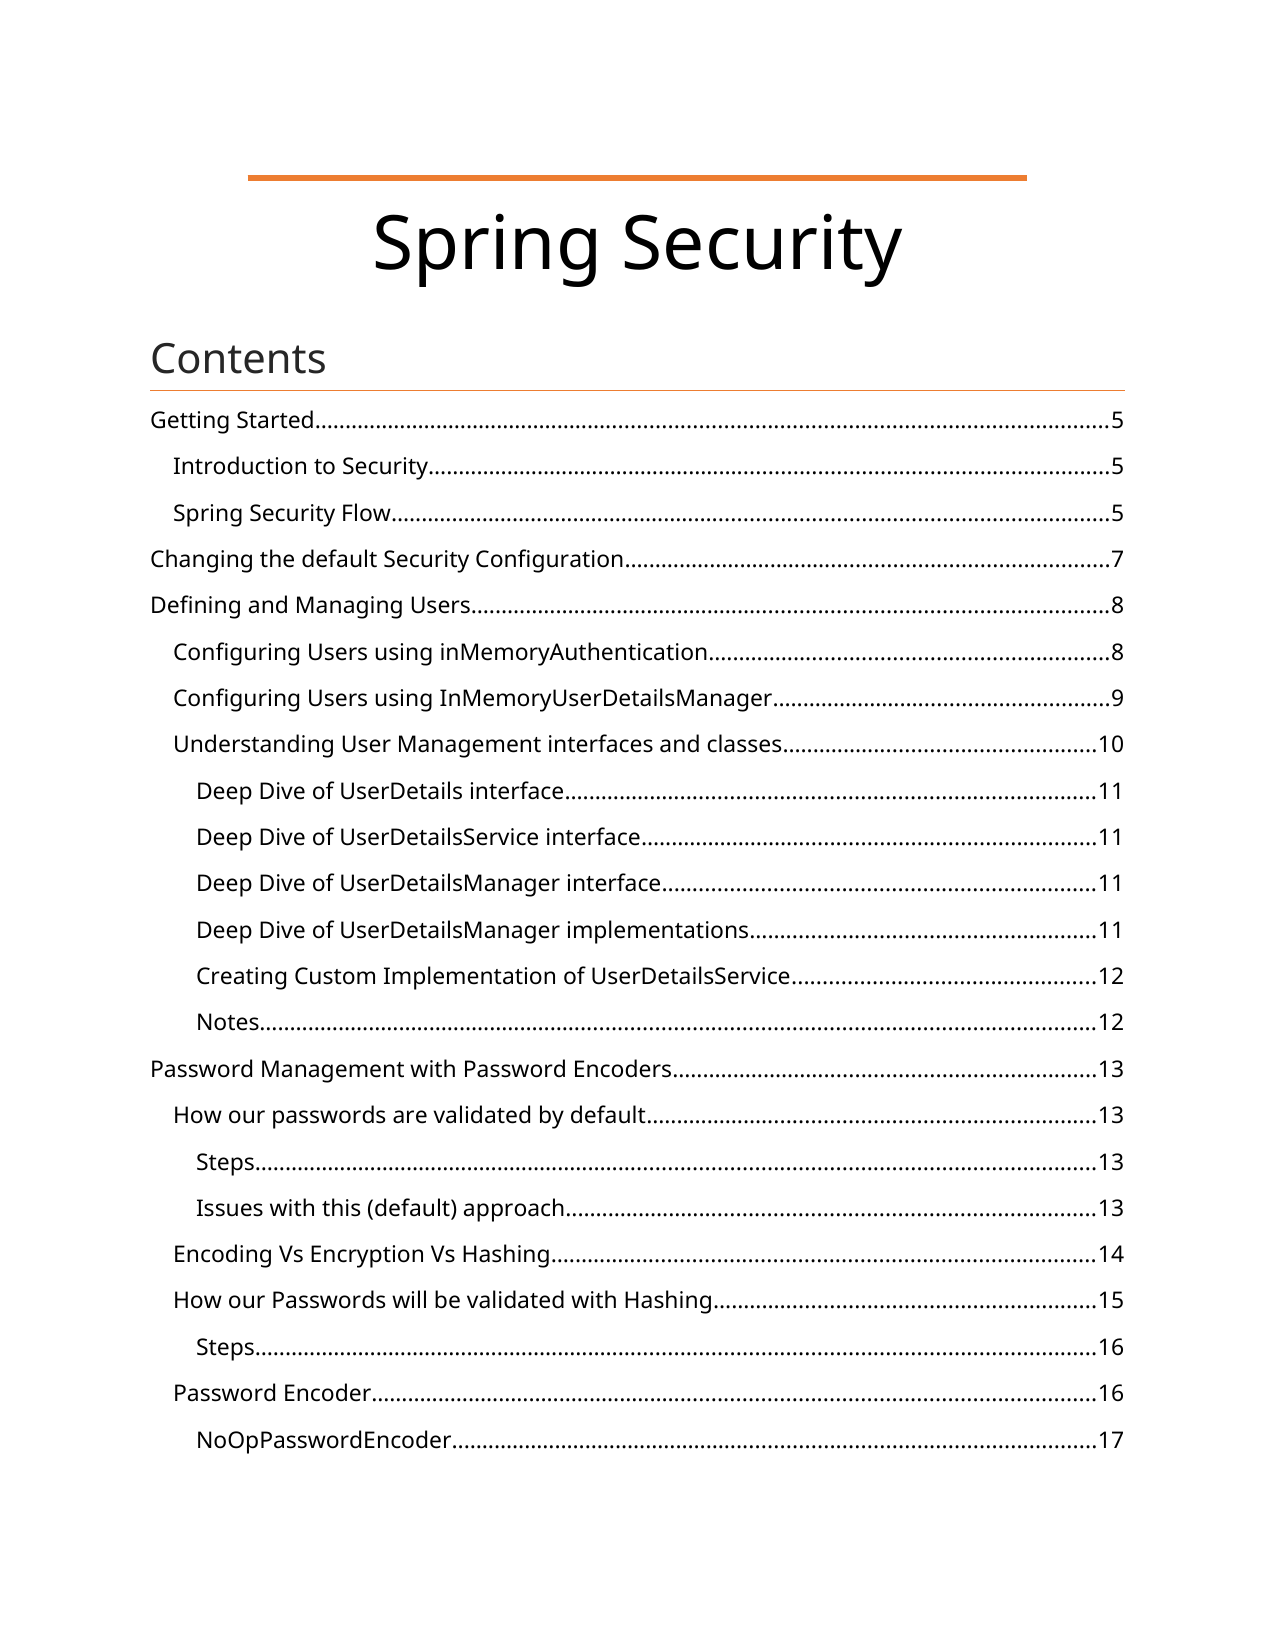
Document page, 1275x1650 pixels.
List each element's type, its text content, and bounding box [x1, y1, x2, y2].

text Spring Security [247, 176, 1027, 292]
